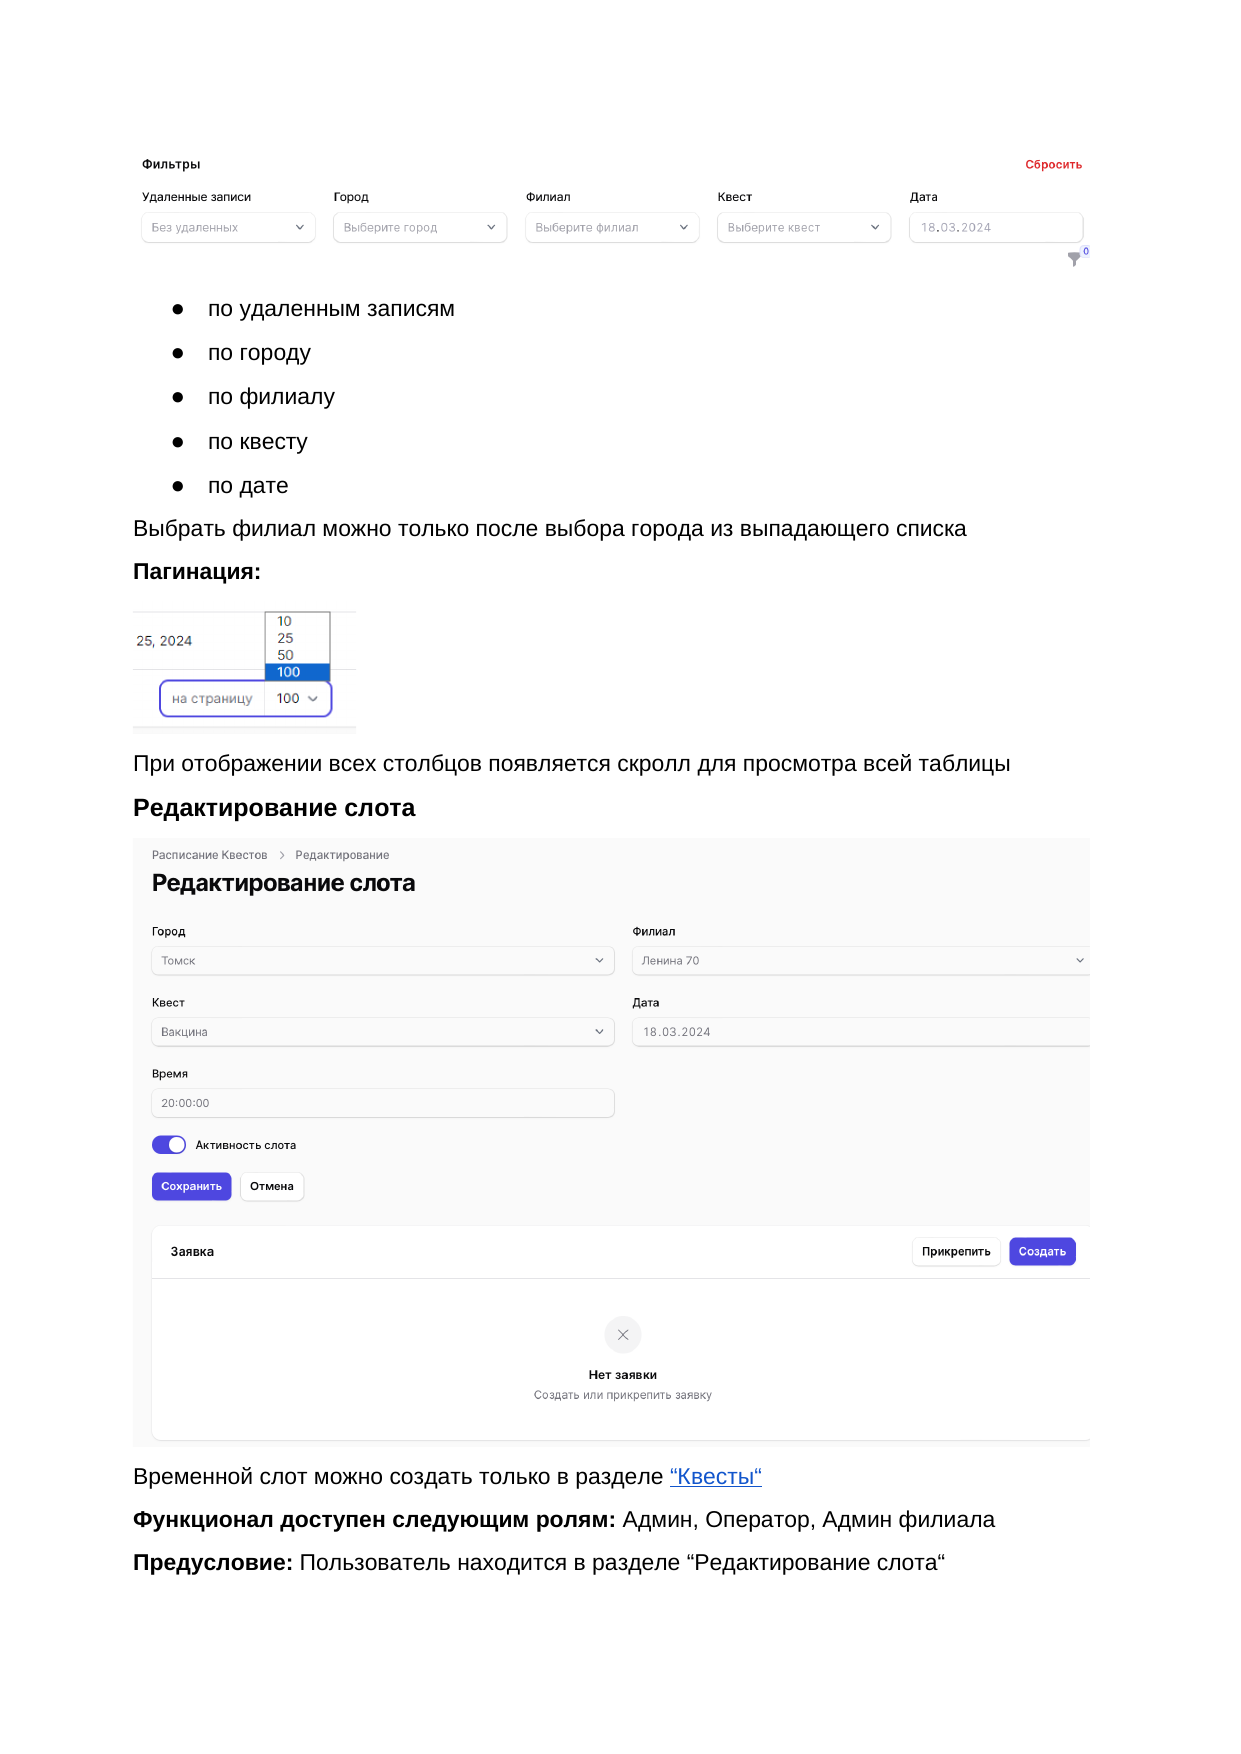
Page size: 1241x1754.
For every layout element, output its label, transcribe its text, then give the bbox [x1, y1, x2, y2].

text При отображении всех столбцов появляется скролл для просмотра всей таблицы [133, 750, 1090, 776]
list по дате [170, 471, 1090, 498]
list по квесту [170, 427, 1090, 454]
picture [132, 150, 1090, 277]
text Пагинация: [133, 558, 1090, 584]
picture [132, 838, 1090, 1447]
subtitle Редактирование слота [133, 793, 1090, 822]
list по городу [170, 338, 1090, 366]
list по удаленным записям [170, 294, 1090, 321]
text Предусловие: Пользователь находится в разделе “Редактирование слота“ [133, 1549, 1090, 1576]
list по филиалу [170, 382, 1090, 410]
text Выбрать филиал можно только после выбора города из выпадающего списка [133, 515, 1090, 541]
picture [132, 601, 357, 734]
text Функционал доступен следующим ролям: Админ, Оператор, Админ филиала [133, 1506, 1090, 1533]
text Временной слот можно создать только в разделе “Квесты“ [133, 1463, 1090, 1489]
